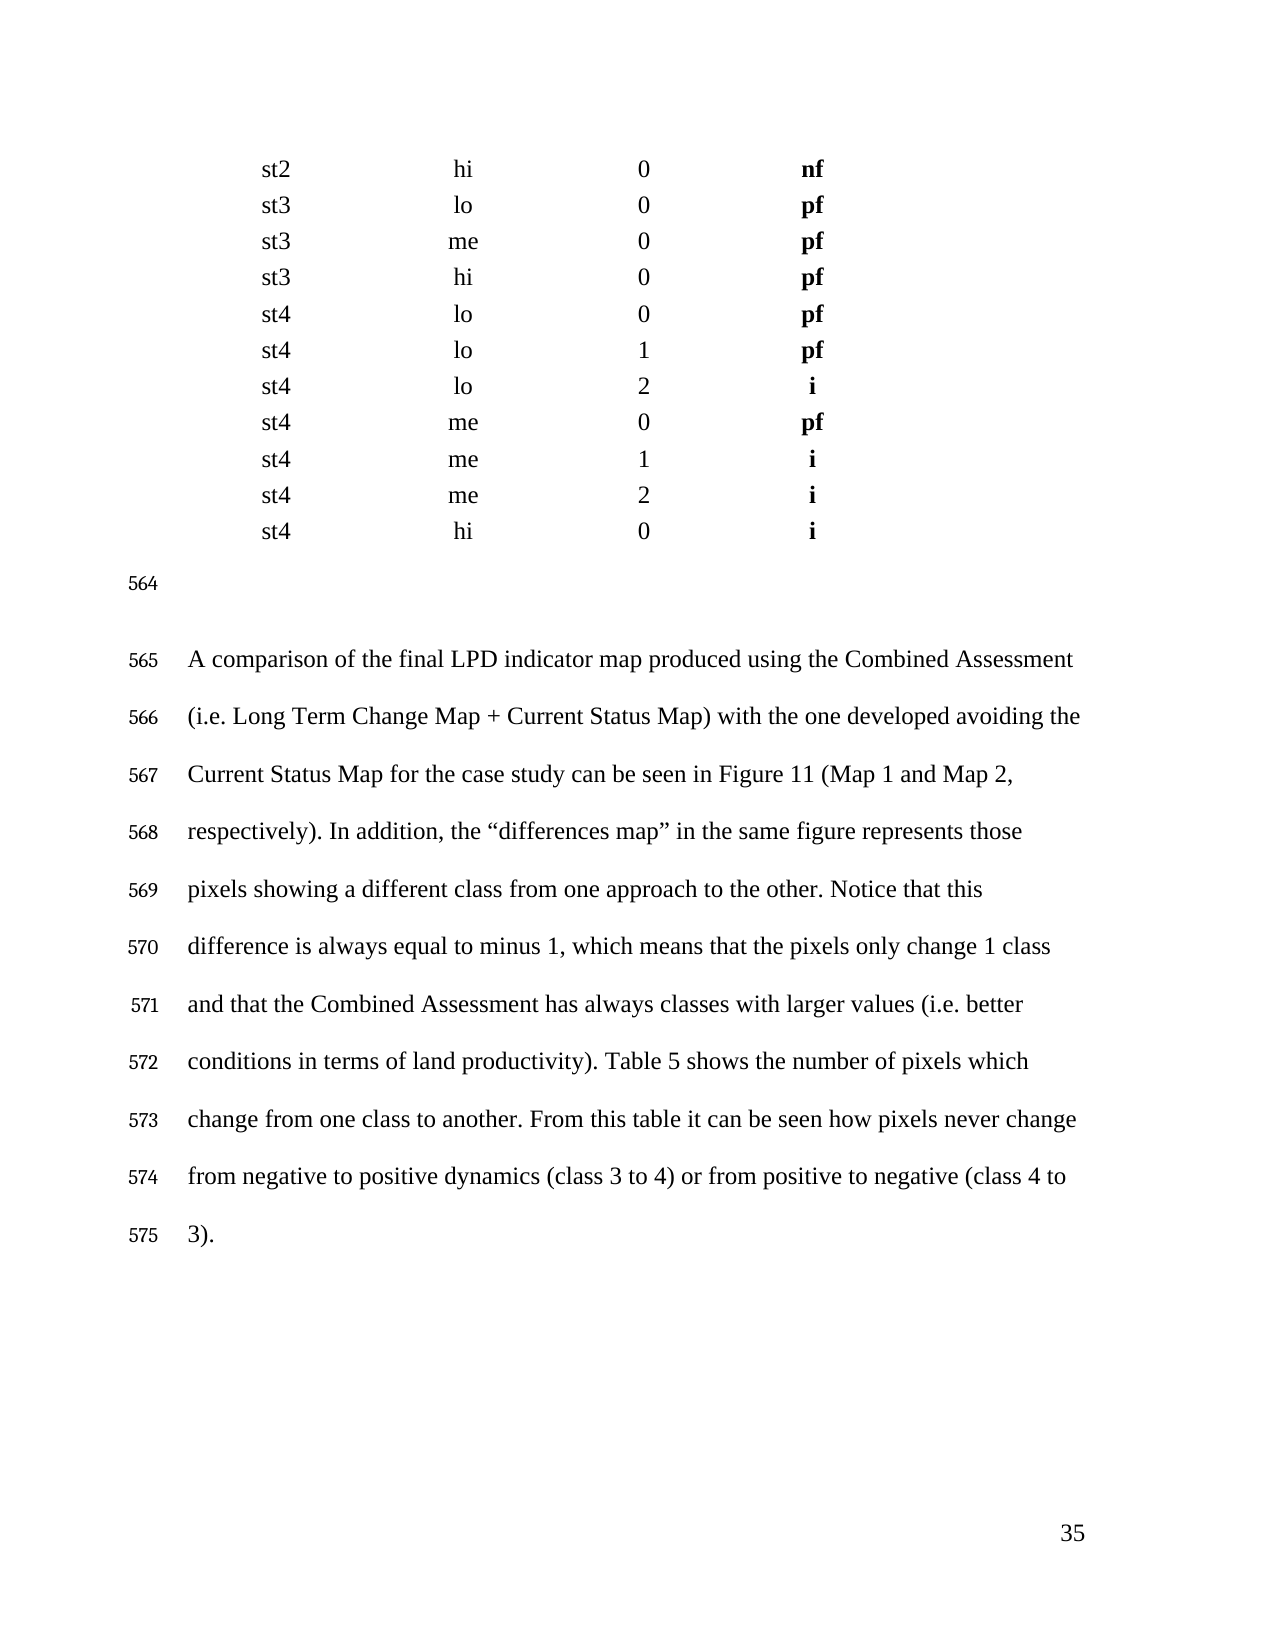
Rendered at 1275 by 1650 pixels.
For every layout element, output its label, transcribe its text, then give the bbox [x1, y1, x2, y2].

table_cell i [738, 513, 887, 549]
table_cell i [738, 440, 887, 476]
table_cell pf [738, 223, 887, 259]
table_cell st4 [176, 440, 376, 476]
table_cell me [376, 223, 550, 259]
table_cell st4 [176, 476, 376, 512]
table_cell me [376, 440, 550, 476]
table_cell hi [376, 150, 550, 186]
table_cell 0 [550, 150, 737, 186]
table_cell 2 [550, 476, 737, 512]
table_cell 0 [550, 295, 737, 331]
table_cell 0 [550, 223, 737, 259]
table_cell hi [376, 259, 550, 295]
table_cell st3 [176, 259, 376, 295]
table_cell pf [738, 259, 887, 295]
table_cell st4 [176, 513, 376, 549]
table_cell 1 [550, 331, 737, 367]
table_cell 1 [550, 440, 737, 476]
table_cell 0 [550, 186, 737, 222]
table_cell 0 [550, 513, 737, 549]
table_cell nf [738, 150, 887, 186]
table_cell 0 [550, 404, 737, 440]
table_cell 2 [550, 368, 737, 404]
table_cell st3 [176, 223, 376, 259]
table_cell st2 [176, 150, 376, 186]
table_cell st4 [176, 368, 376, 404]
table_cell lo [376, 331, 550, 367]
table_cell hi [376, 513, 550, 549]
table_cell me [376, 476, 550, 512]
table_cell i [738, 368, 887, 404]
table_cell lo [376, 295, 550, 331]
table_cell 0 [550, 259, 737, 295]
table_cell pf [738, 404, 887, 440]
table_cell pf [738, 186, 887, 222]
table_cell st4 [176, 295, 376, 331]
text A comparison of the final LPD indicator map produced using the Combined Assessment (i.e. Long Term Change Map + Current Status Map) with the one developed avoiding the Current Status Map for the case study can be seen in Figure 11 (Map 1 and Map 2, respectively). In addition, the “differences map” in the same figure represents those pixels showing a different class from one approach to the other. Notice that this difference is always equal to minus 1, which means that the pixels only change 1 class and that the Combined Assessment has always classes with larger values (i.e. better conditions in terms of land productivity). Table 5 shows the number of pixels which change from one class to another. From this table it can be seen how pixels never change from negative to positive dynamics (class 3 to 4) or from positive to negative (class 4 to 3). [187, 644, 1087, 1247]
table_cell pf [738, 331, 887, 367]
table_cell pf [738, 295, 887, 331]
table_cell st4 [176, 331, 376, 367]
table_cell lo [376, 368, 550, 404]
table_cell lo [376, 186, 550, 222]
table_cell me [376, 404, 550, 440]
table_cell st3 [176, 186, 376, 222]
table_cell i [738, 476, 887, 512]
table_cell st4 [176, 404, 376, 440]
